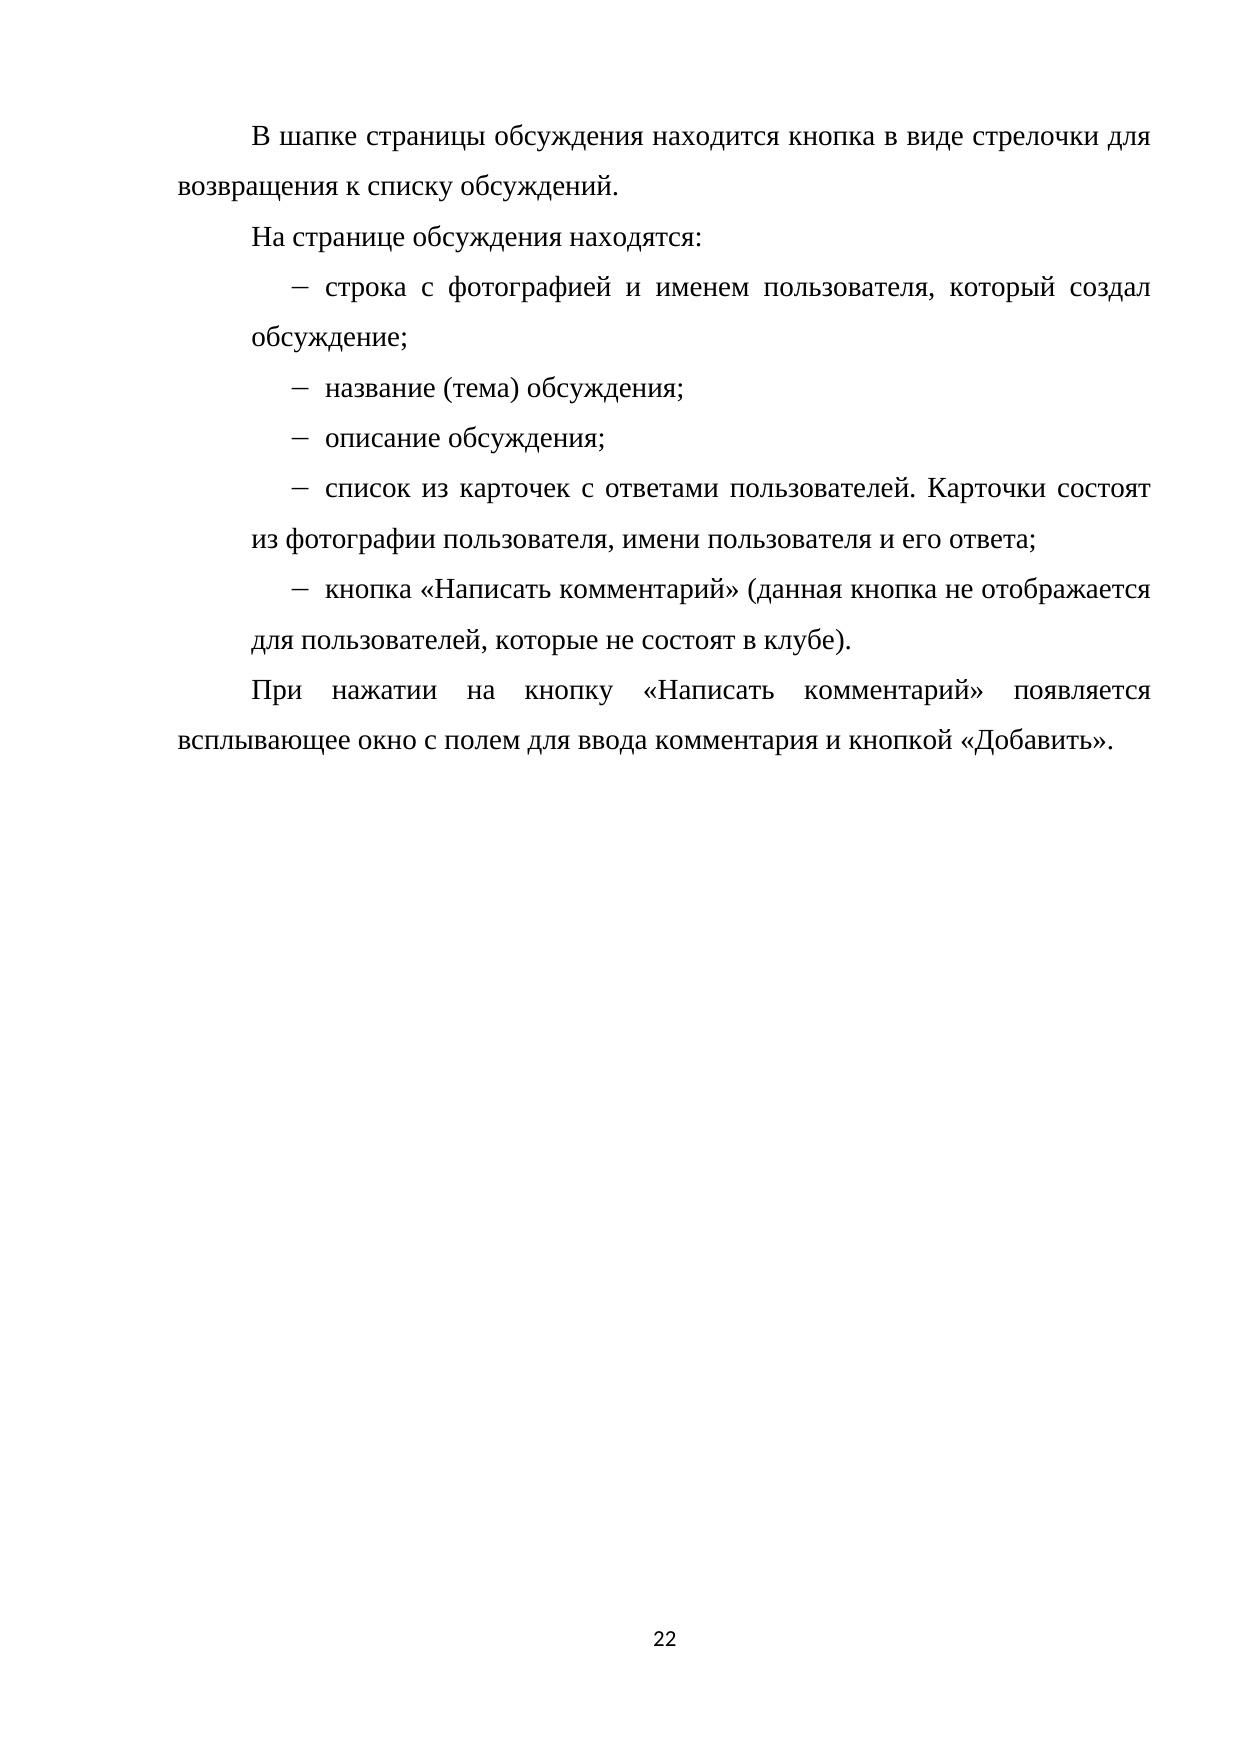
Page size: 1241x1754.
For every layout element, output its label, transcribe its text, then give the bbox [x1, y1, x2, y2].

text При нажатии на кнопку «Написать комментарий» появляется всплывающее окно с полем для ввода комментария и кнопкой «Добавить». [177, 672, 1152, 756]
text кнопка «Написать комментарий» (данная кнопка не отображается для пользователей, которые не состоят в клубе). [251, 571, 1152, 655]
text список из карточек с ответами пользователей. Карточки состоят из фотографии пользователя, имени пользователя и его ответа; [251, 471, 1152, 554]
text название (тема) обсуждения; [251, 370, 1152, 403]
text описание обсуждения; [251, 420, 1152, 454]
text На странице обсуждения находятся: [177, 219, 1152, 252]
text В шапке страницы обсуждения находится кнопка в виде стрелочки для возвращения к списку обсуждений. [177, 118, 1152, 202]
text строка с фотографией и именем пользователя, который создал обсуждение; [251, 269, 1152, 353]
